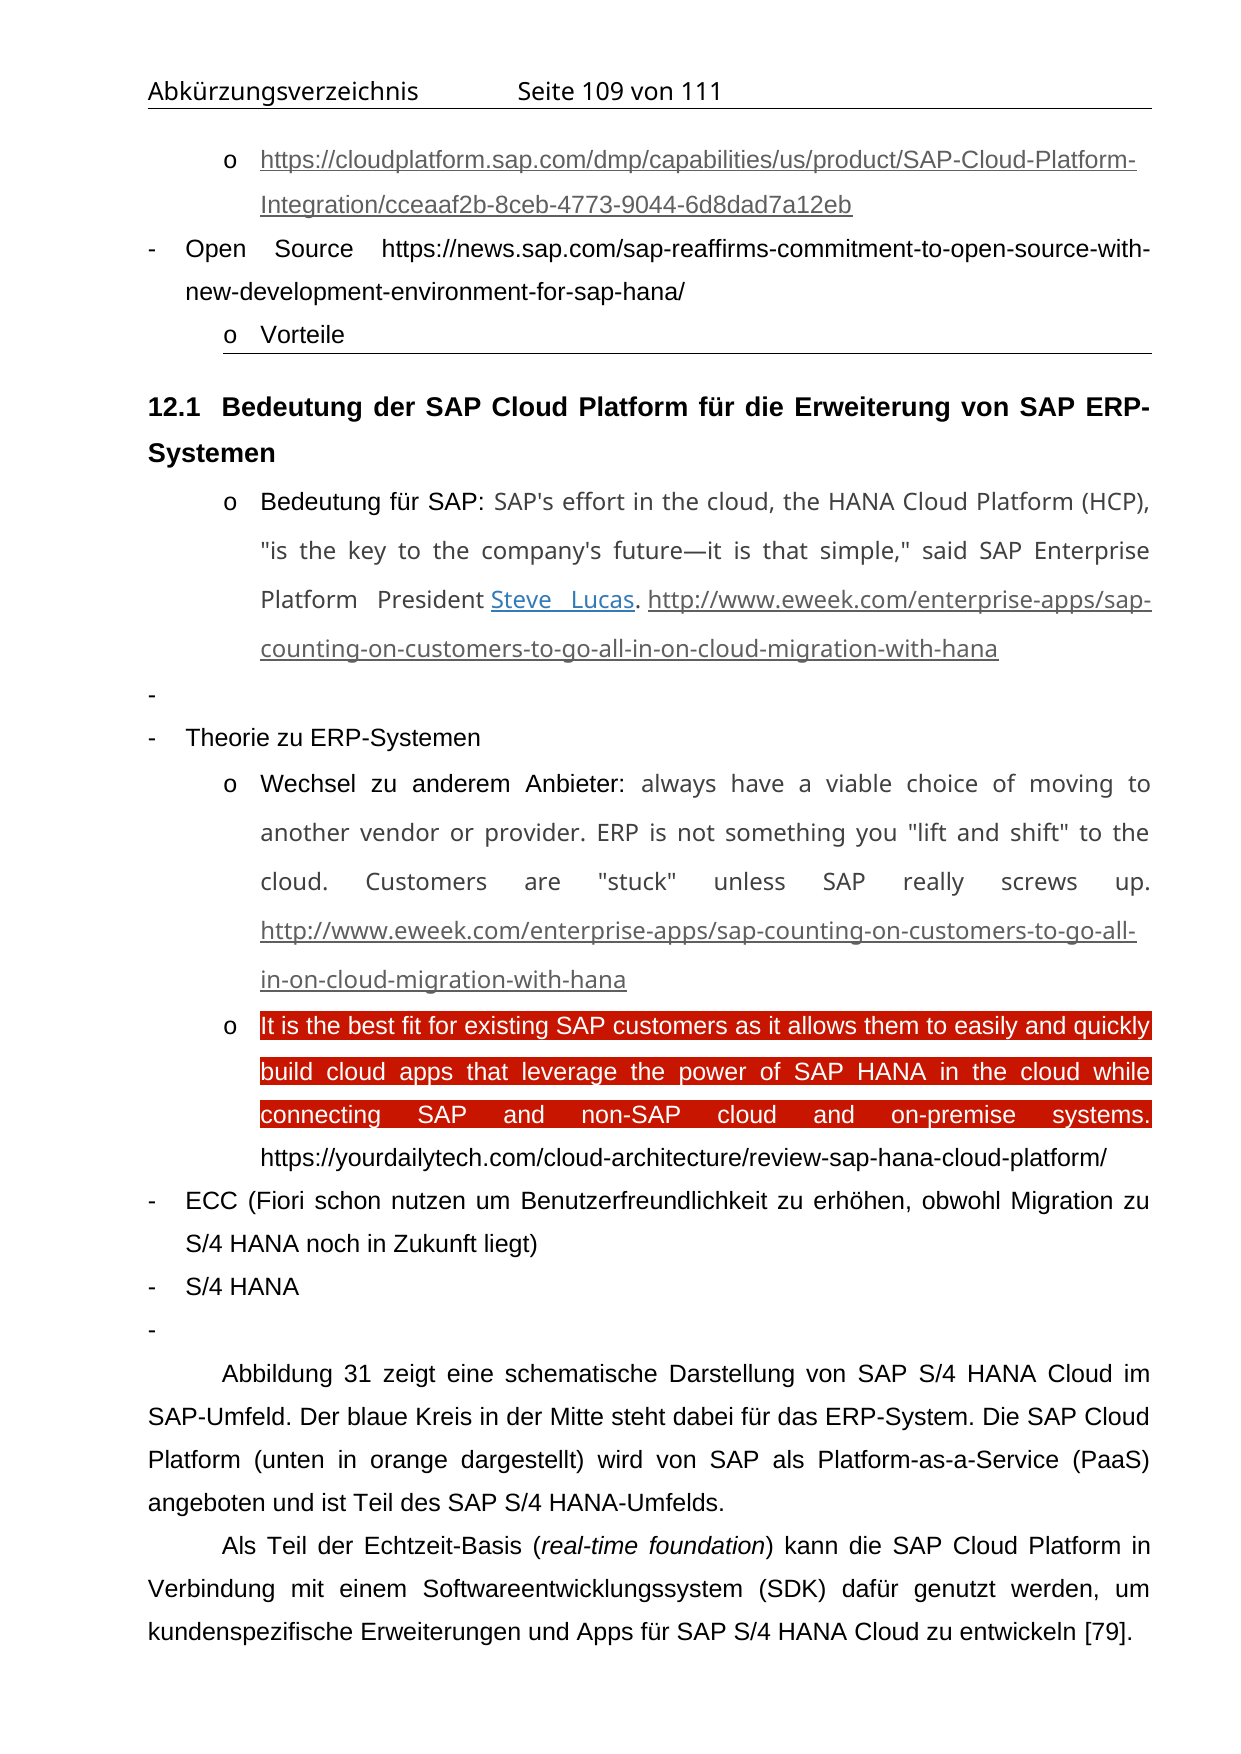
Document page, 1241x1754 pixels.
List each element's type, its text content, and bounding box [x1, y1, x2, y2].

list Bedeutung für SAP: SAP's effort in the cloud, the HANA Cloud Platform (HCP), "is the key to the company's future—it is that simple," said SAP Enterprise Platform President Steve Lucas. http://www.eweek.com/enterprise-apps/sap-counting-on-customers-to-go-all-in-on-cloud-migration-with-hana [223, 484, 1152, 664]
list Theorie zu ERP-Systemen [148, 723, 1152, 752]
list S/4 HANA [148, 1272, 1152, 1301]
list Open Source https://news.sap.com/sap-reaffirms-commitment-to-open-source-with-new-development-environment-for-sap-hana/ [148, 233, 1152, 305]
list Vorteile [223, 320, 1152, 353]
text Als Teil der Echtzeit-Basis (real-time foundation) kann die SAP Cloud Platform in Verbindung mit einem Softwareentwicklungssystem (SDK) dafür genutzt werden, um kundenspezifische Erweiterungen und Apps für SAP S/4 HANA Cloud zu entwickeln. [148, 1531, 1152, 1646]
list It is the best fit for existing SAP customers as it allows them to easily and quickly build cloud apps that leverage the power of SAP HANA in the cloud while connecting SAP and non-SAP cloud and on-premise systems. https://yourdailytech.com/cloud-architecture/review-sap-hana-cloud-platform/ [223, 1011, 1152, 1172]
text Abbildung 31 zeigt eine schematische Darstellung von SAP S/4 HANA Cloud im SAP-Umfeld. Der blaue Kreis in der Mitte steht dabei für das ERP-System. Die SAP Cloud Platform (unten in orange dargestellt) wird von SAP als Platform-as-a-Service (PaaS) angeboten und ist Teil des SAP S/4 HANA-Umfelds. [148, 1358, 1152, 1517]
list https://cloudplatform.sap.com/dmp/capabilities/us/product/SAP-Cloud-Platform-Integration/cceaaf2b-8ceb-4773-9044-6d8dad7a12eb [223, 145, 1152, 219]
list ECC (Fiori schon nutzen um Benutzerfreundlichkeit zu erhöhen, obwohl Migration zu S/4 HANA noch in Zukunft liegt) [148, 1186, 1152, 1258]
subtitle Bedeutung der SAP Cloud Platform für die Erweiterung von SAP ERP-Systemen [148, 391, 1152, 469]
list Wechsel zu anderem Anbieter: always have a viable choice of moving to another vendor or provider. ERP is not something you "lift and shift" to the cloud. Customers are "stuck" unless SAP really screws up. http://www.eweek.com/enterprise-apps/sap-counting-on-customers-to-go-all-in-on-cloud-migration-with-hana [223, 767, 1152, 995]
